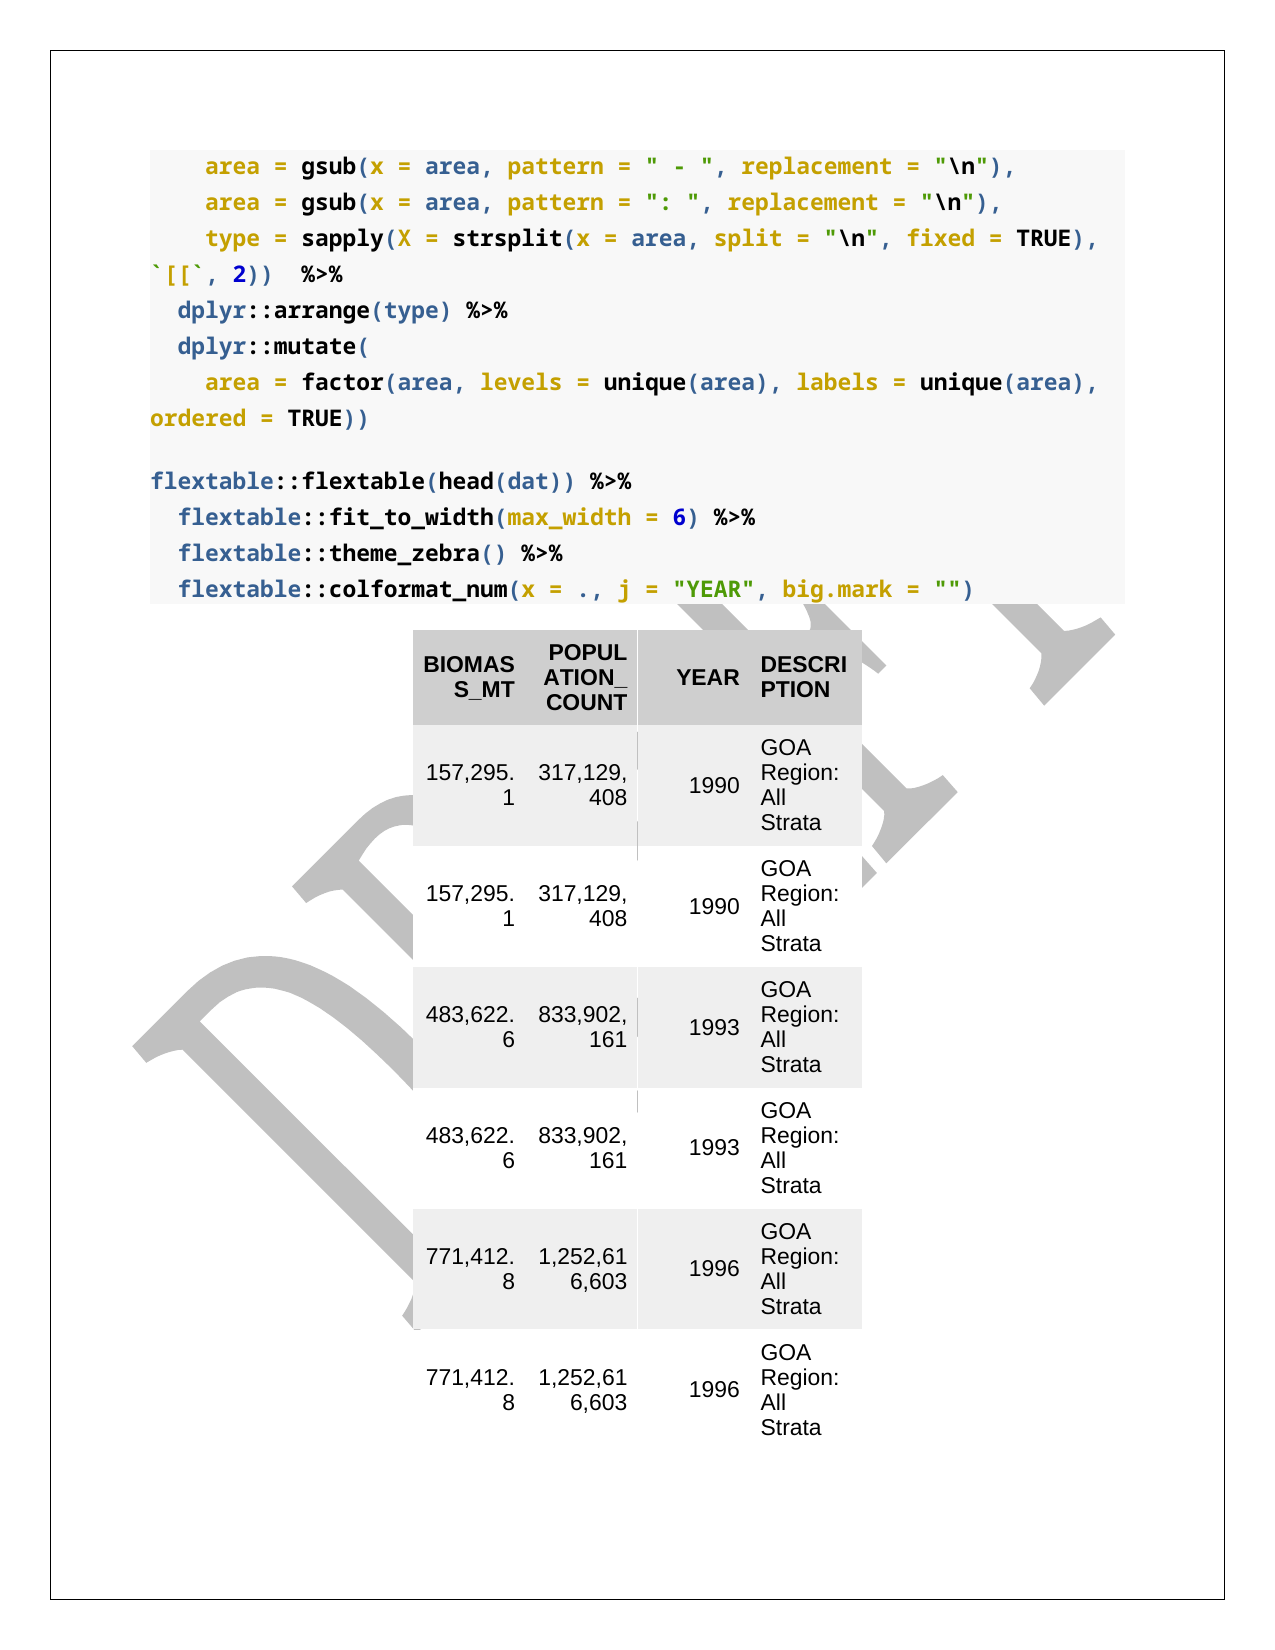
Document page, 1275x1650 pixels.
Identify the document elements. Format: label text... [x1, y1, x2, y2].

table_header YEAR [638, 630, 750, 725]
table_cell GOA Region: All Strata [750, 725, 862, 846]
table_cell 157,295.1 [413, 725, 525, 846]
table_cell 1993 [638, 1088, 750, 1209]
table_cell GOA Region: All Strata [750, 1209, 862, 1329]
table_cell 771,412.8 [413, 1209, 525, 1329]
table_cell 483,622.6 [413, 1088, 525, 1209]
table_cell 1993 [638, 967, 750, 1088]
table_cell 1,252,616,603 [525, 1330, 637, 1450]
table_cell GOA Region: All Strata [750, 967, 862, 1088]
table_cell 1996 [638, 1209, 750, 1329]
table_header POPULATION_COUNT [525, 630, 637, 725]
table_cell 771,412.8 [413, 1330, 525, 1450]
table_header DESCRIPTION [750, 630, 862, 725]
table_cell 1990 [638, 846, 750, 967]
table_cell 157,295.1 [413, 846, 525, 967]
table_cell 1990 [638, 725, 750, 846]
table_cell 833,902,161 [525, 1088, 637, 1209]
table_cell 833,902,161 [525, 967, 637, 1088]
table_cell GOA Region: All Strata [750, 1330, 862, 1450]
table_cell 317,129,408 [525, 725, 637, 846]
table_cell 1,252,616,603 [525, 1209, 637, 1329]
table_cell 1996 [638, 1330, 750, 1450]
table_cell 483,622.6 [413, 967, 525, 1088]
table_header BIOMASS_MT [413, 630, 525, 725]
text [150, 150, 1125, 604]
table_cell 317,129,408 [525, 846, 637, 967]
table_cell GOA Region: All Strata [750, 846, 862, 967]
table_cell GOA Region: All Strata [750, 1088, 862, 1209]
